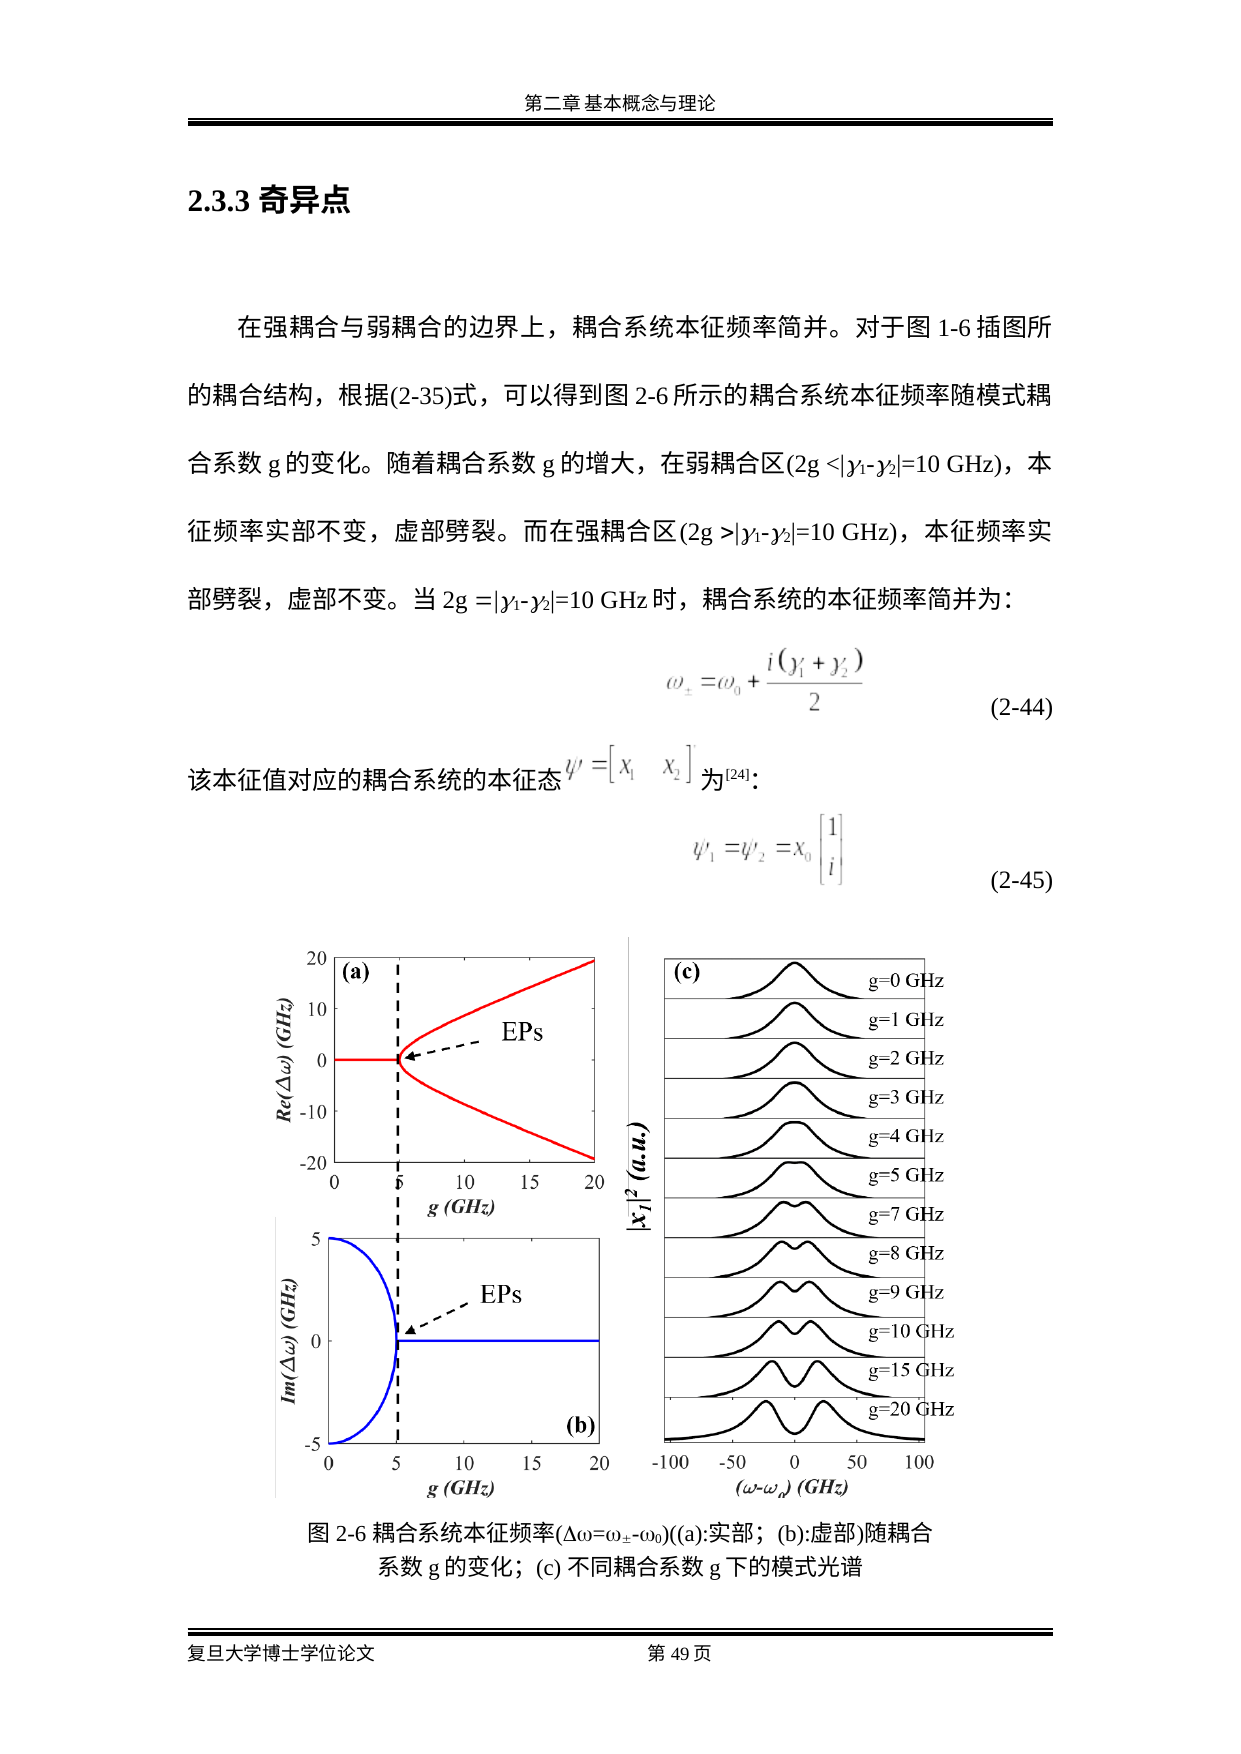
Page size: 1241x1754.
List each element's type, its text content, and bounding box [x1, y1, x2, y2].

text 图 2-6 耦合系统本征频率(=-0)((a):实部；(b):虚部)随耦合 [187, 1514, 1053, 1548]
subtitle 2.3.3 奇异点 [187, 164, 1053, 232]
text (2-44) [187, 631, 1053, 733]
text (2-45) [187, 801, 1053, 903]
text 在强耦合与弱耦合的边界上，耦合系统本征频率简并。对于图1-6插图所的耦合结构，根据(2-35)式，可以得到图2-6所示的耦合系统本征频率随模式耦合系数g的变化。随着耦合系数g的增大，在弱耦合区(2g <|1-2|=10 GHz)，本征频率实部不变，虚部劈裂。而在强耦合区(2g |1-2|=10 GHz)，本征频率实部劈裂，虚部不变。当2g |1-2|=10 GHz时，耦合系统的本征频率简并为： [187, 292, 1053, 631]
text 该本征值对应的耦合系统的本征态为[24]： [187, 733, 1053, 801]
text 系数g的变化；(c) 不同耦合系数g下的模式光谱 [187, 1548, 1053, 1582]
picture [272, 937, 969, 1498]
